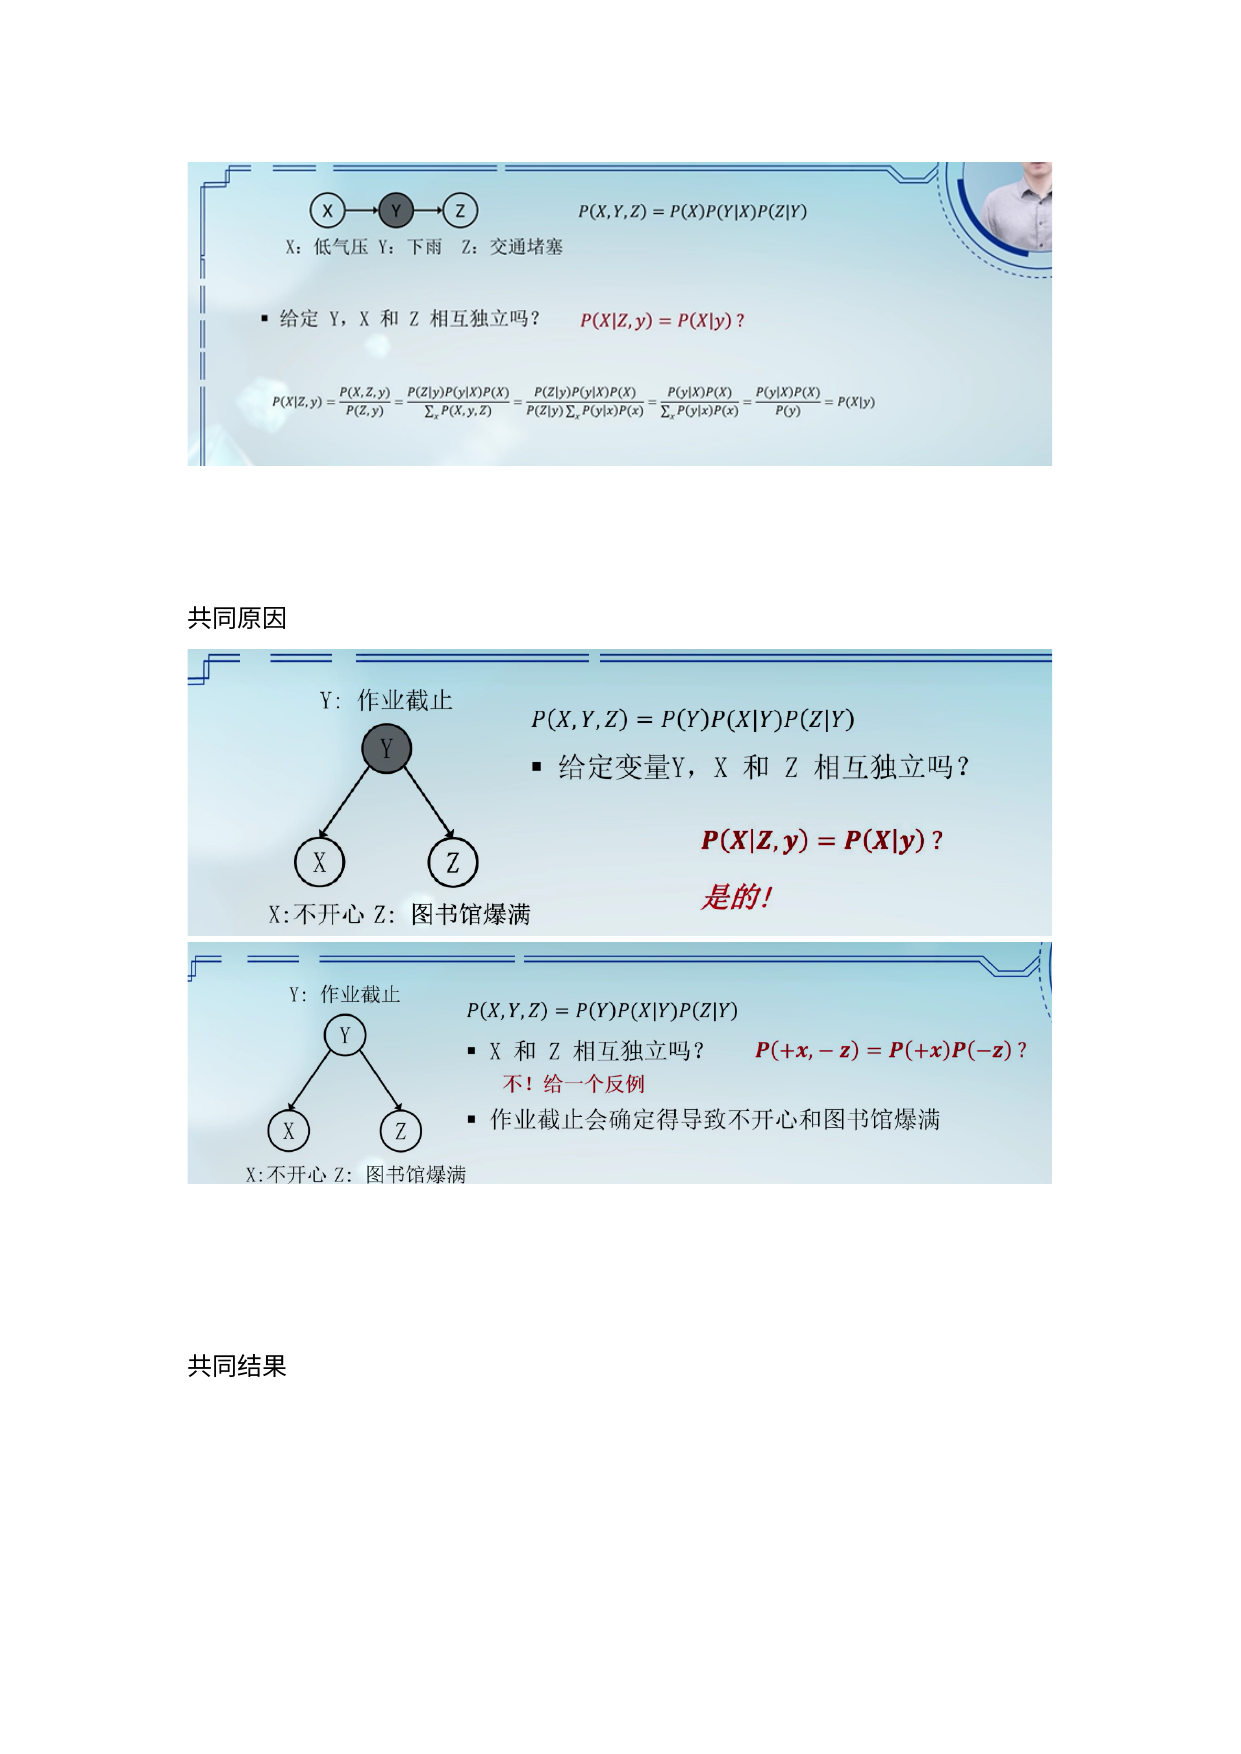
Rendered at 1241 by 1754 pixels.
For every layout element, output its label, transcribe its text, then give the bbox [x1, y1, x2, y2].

text 共同原因 [187, 584, 1053, 649]
picture [187, 649, 1053, 936]
picture [187, 942, 1052, 1184]
picture [187, 162, 1053, 466]
text 共同结果 [187, 1332, 1053, 1397]
